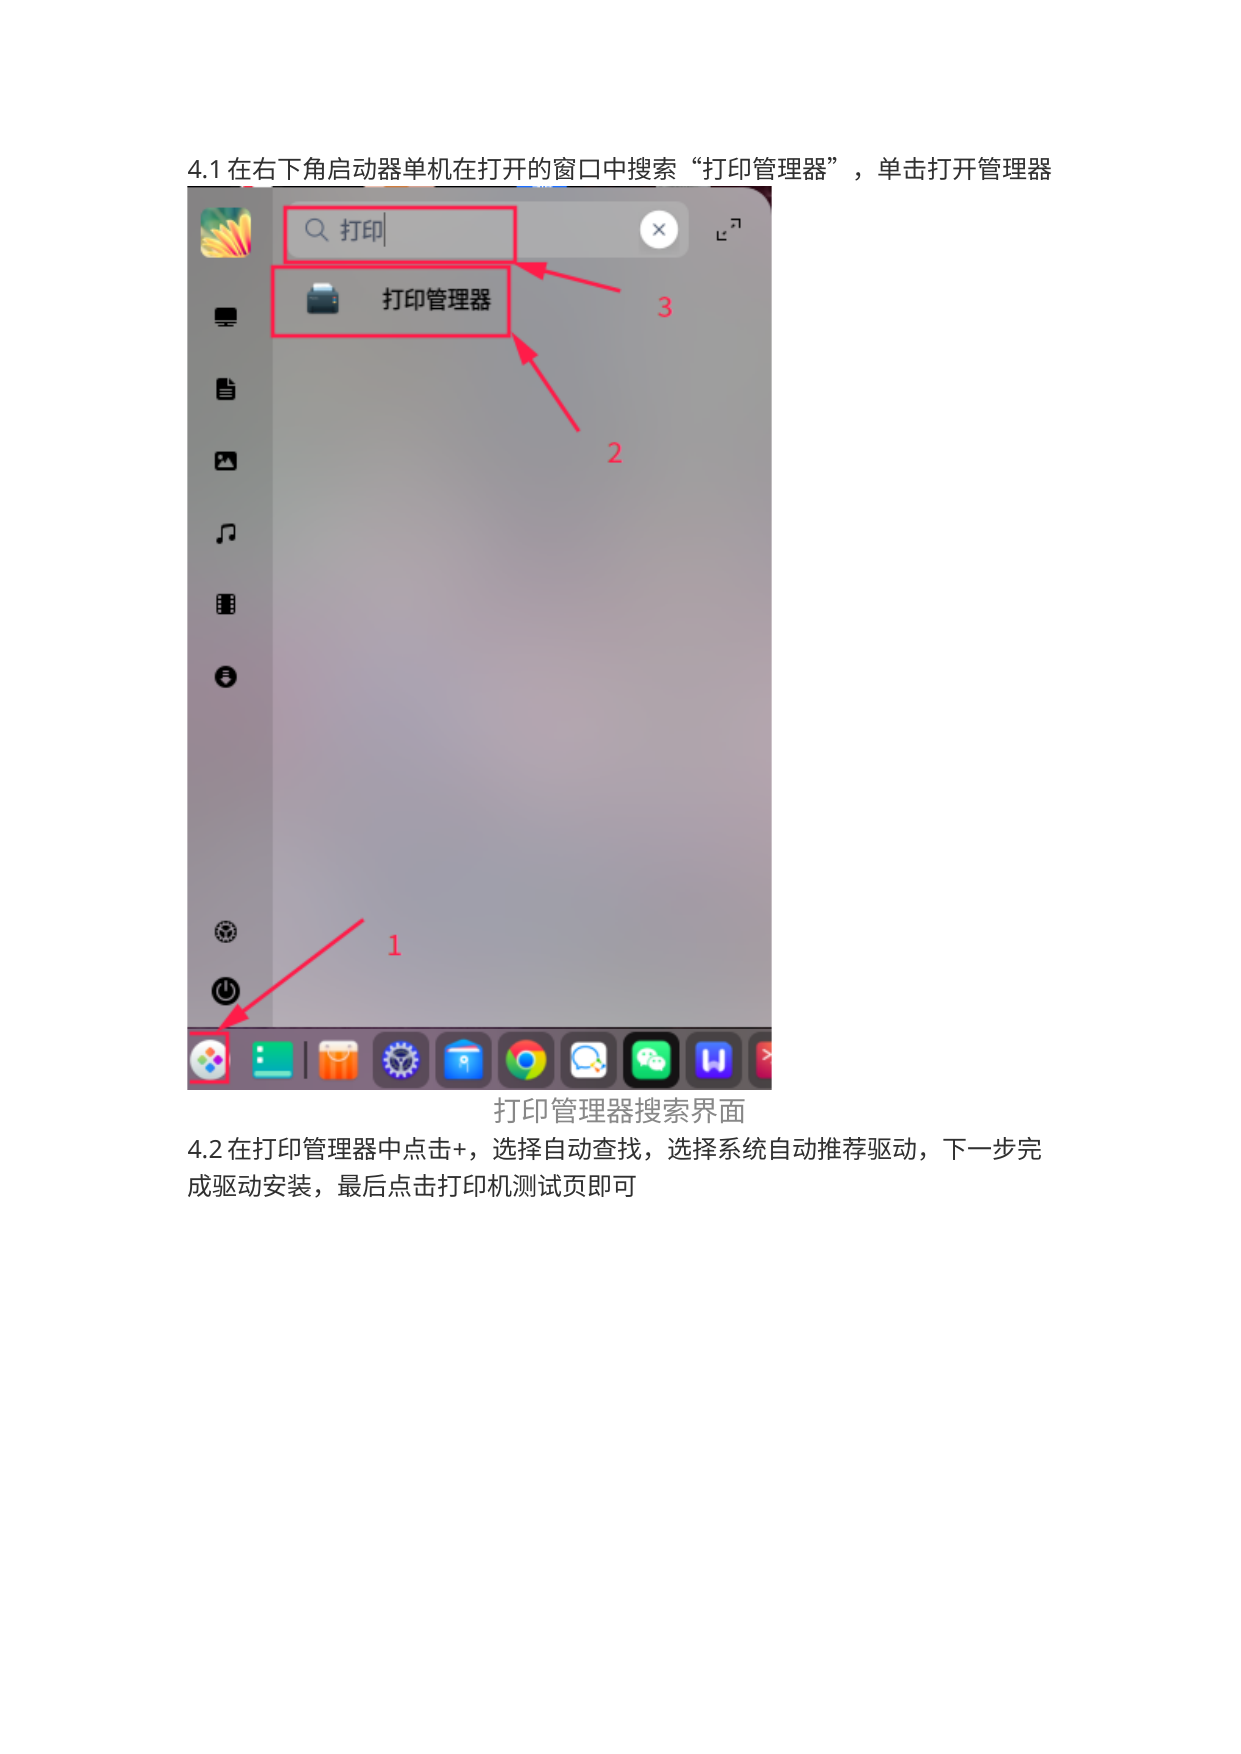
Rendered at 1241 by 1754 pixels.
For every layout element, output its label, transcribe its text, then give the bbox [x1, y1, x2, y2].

text 4.1在右下角启动器单机在打开的窗口中搜索“打印管理器”，单击打开管理器 [187, 150, 1053, 186]
picture [187, 186, 772, 1090]
text 打印管理器搜索界面 [187, 1089, 1053, 1130]
text 4.2在打印管理器中点击+，选择自动查找，选择系统自动推荐驱动，下一步完成驱动安装，最后点击打印机测试页即可 [187, 1130, 1053, 1202]
